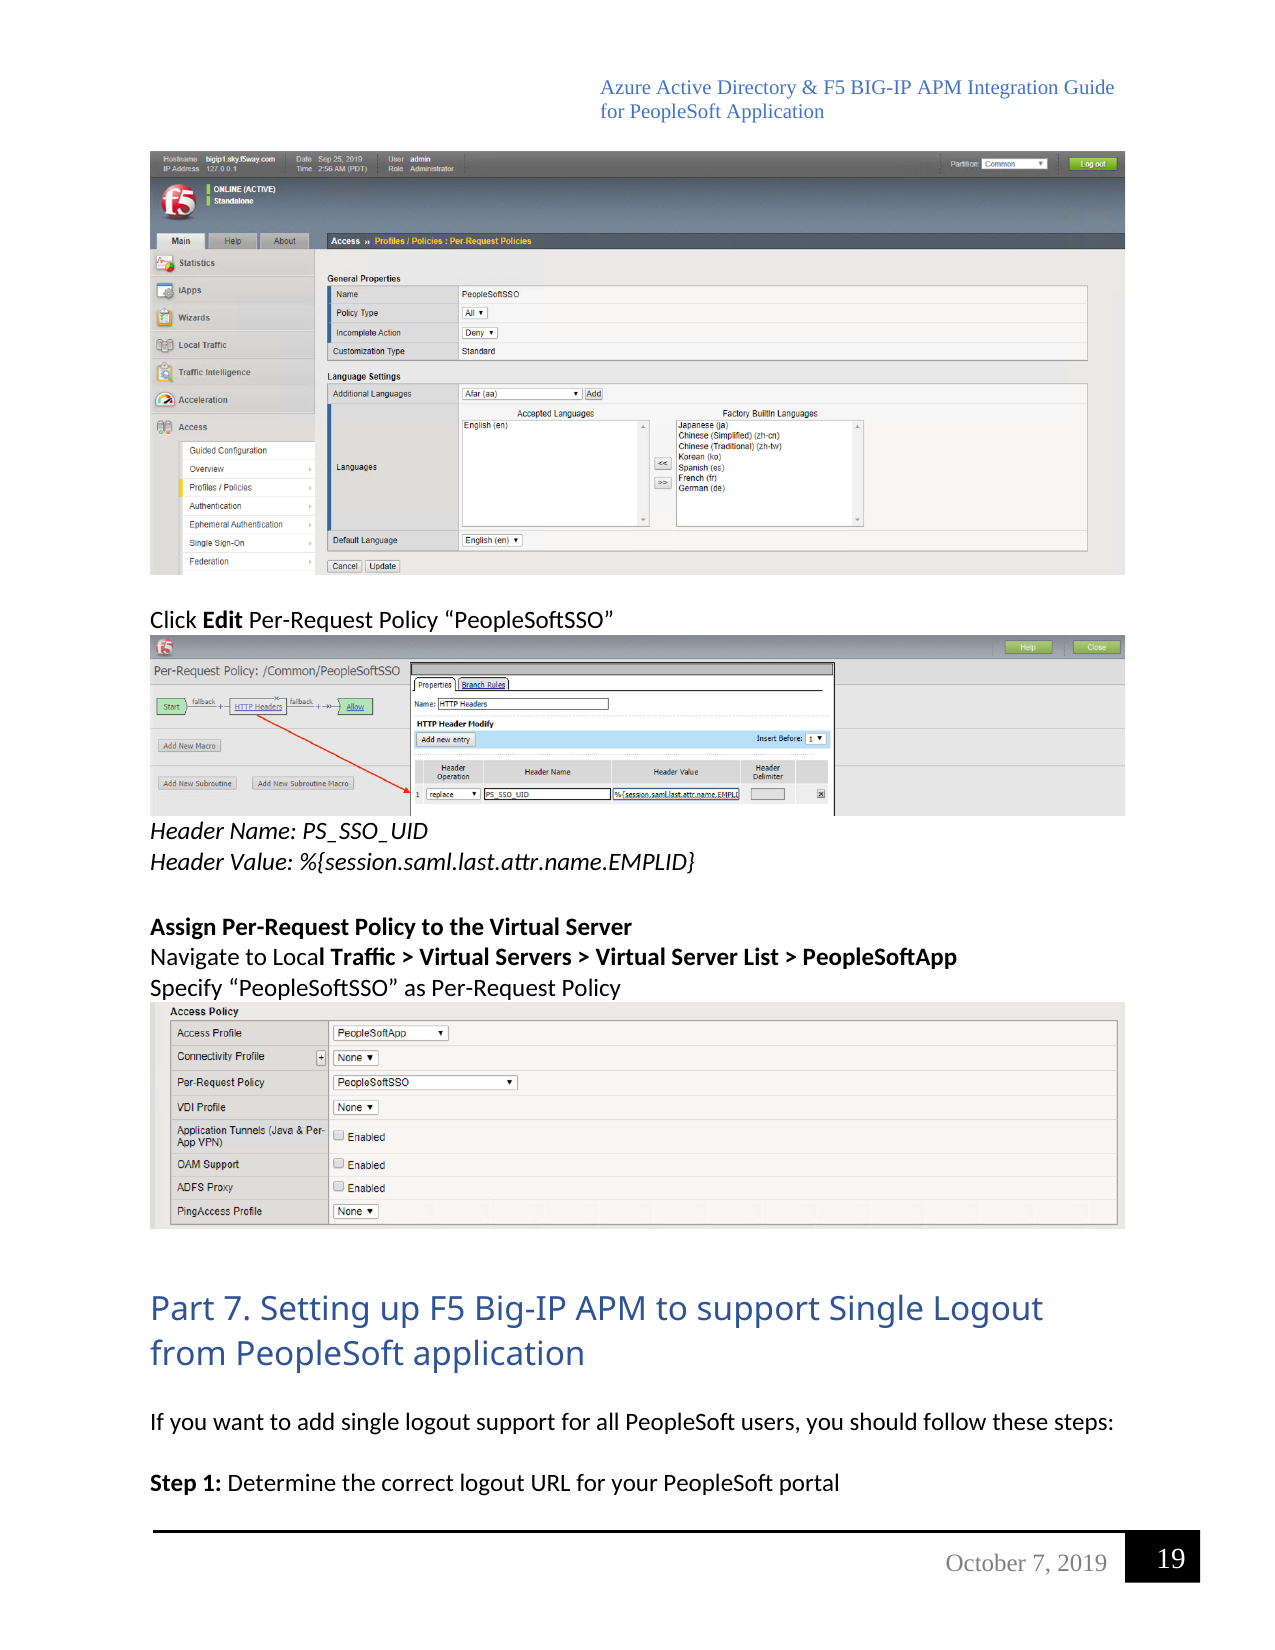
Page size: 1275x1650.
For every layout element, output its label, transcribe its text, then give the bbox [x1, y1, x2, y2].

picture [150, 151, 1125, 575]
text Step 1: Determine the correct logout URL for your PeopleSoft portal [150, 1467, 1125, 1497]
text Specify “PeopleSoftSSO” as Per-Request Policy [150, 972, 1125, 1002]
text Navigate to Local Traffic > Virtual Servers > Virtual Server List > PeopleSoftApp [150, 942, 1125, 972]
picture [150, 635, 1125, 816]
subtitle Part 7. Setting up F5 Big-IP APM to support Single Logout from PeopleSoft application [150, 1284, 1125, 1375]
subtitle Assign Per-Request Policy to the Virtual Server [150, 911, 1125, 942]
text Header Name: PS_SSO_UID [150, 816, 1125, 846]
text Click Edit Per-Request Policy “PeopleSoftSSO” [150, 605, 1125, 635]
text Header Value: %{session.saml.last.attr.name.EMPLID} [150, 846, 1125, 876]
picture [150, 1002, 1125, 1229]
text If you want to add single logout support for all PeopleSoft users, you should follow these steps: [150, 1406, 1125, 1436]
